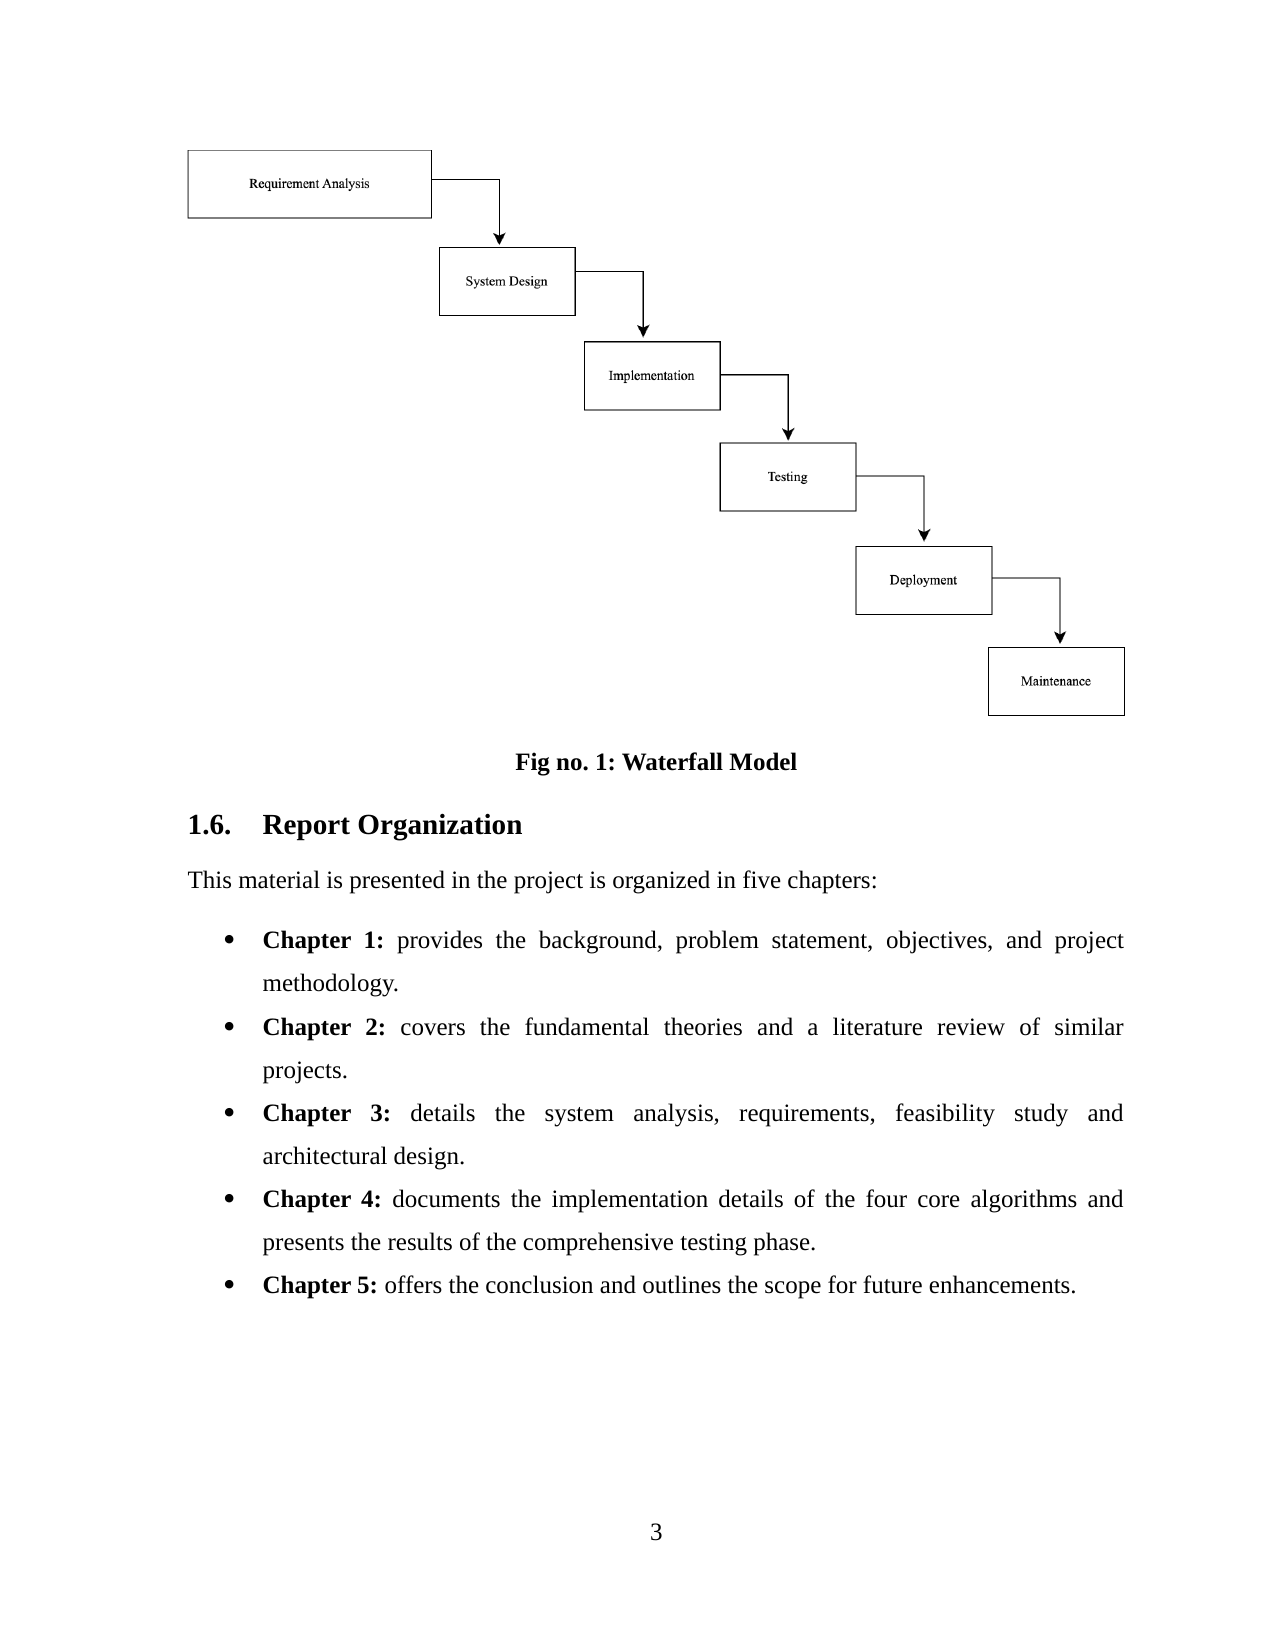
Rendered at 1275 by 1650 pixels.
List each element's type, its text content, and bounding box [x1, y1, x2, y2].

list Chapter 4: documents the implementation details of the four core algorithms and presents the results of the comprehensive testing phase. [225, 1184, 1124, 1256]
text Fig no. 1: Waterfall Model [187, 747, 1125, 776]
list Chapter 1: provides the background, problem statement, objectives, and project methodology. [225, 925, 1124, 997]
picture [187, 150, 1125, 717]
subtitle Report Organization [187, 807, 1125, 841]
text This material is presented in the project is organized in five chapters: [187, 866, 1125, 894]
list Chapter 3: details the system analysis, requirements, feasibility study and architectural design. [225, 1098, 1124, 1170]
list Chapter 2: covers the fundamental theories and a literature review of similar projects. [225, 1012, 1124, 1083]
list Chapter 5: offers the conclusion and outlines the scope for future enhancements. [225, 1270, 1124, 1299]
